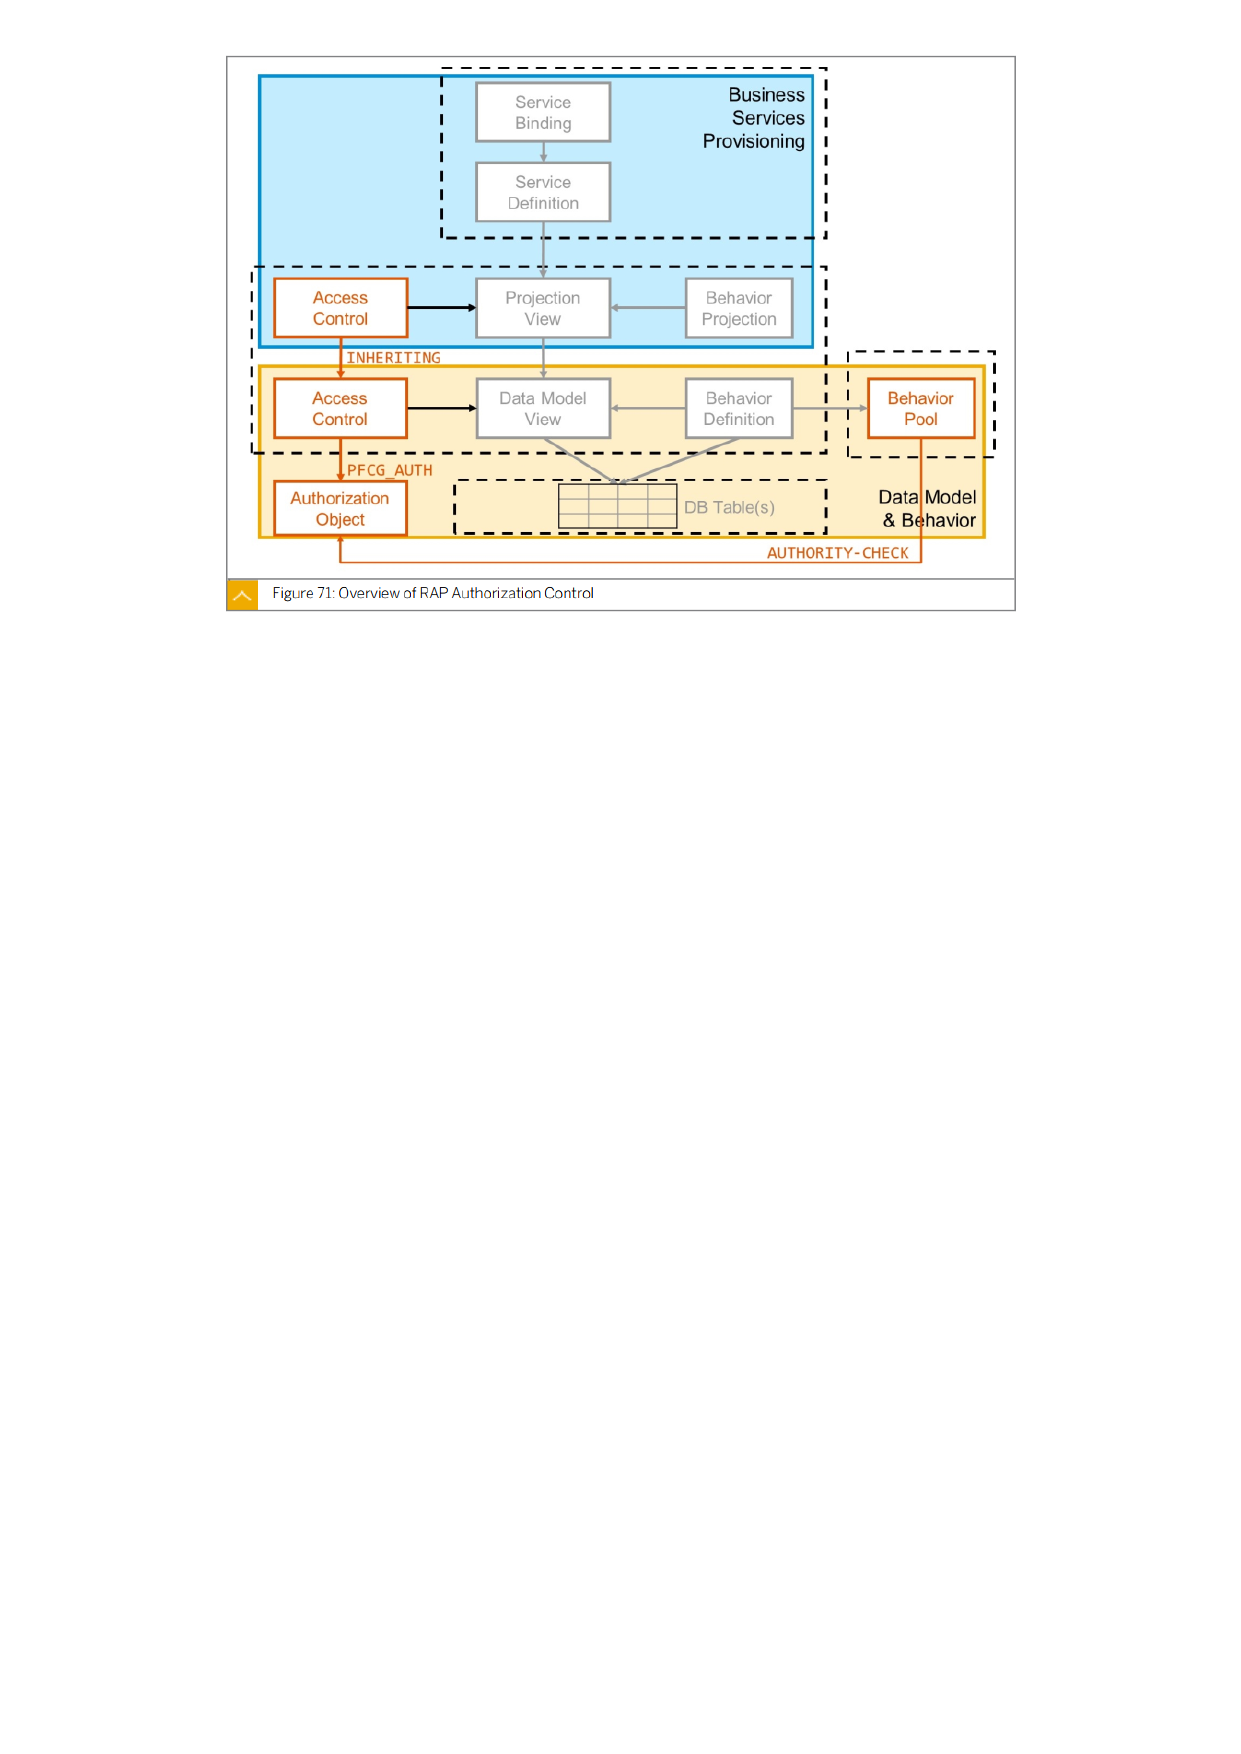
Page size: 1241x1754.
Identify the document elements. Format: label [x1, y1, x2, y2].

picture [218, 44, 1022, 621]
